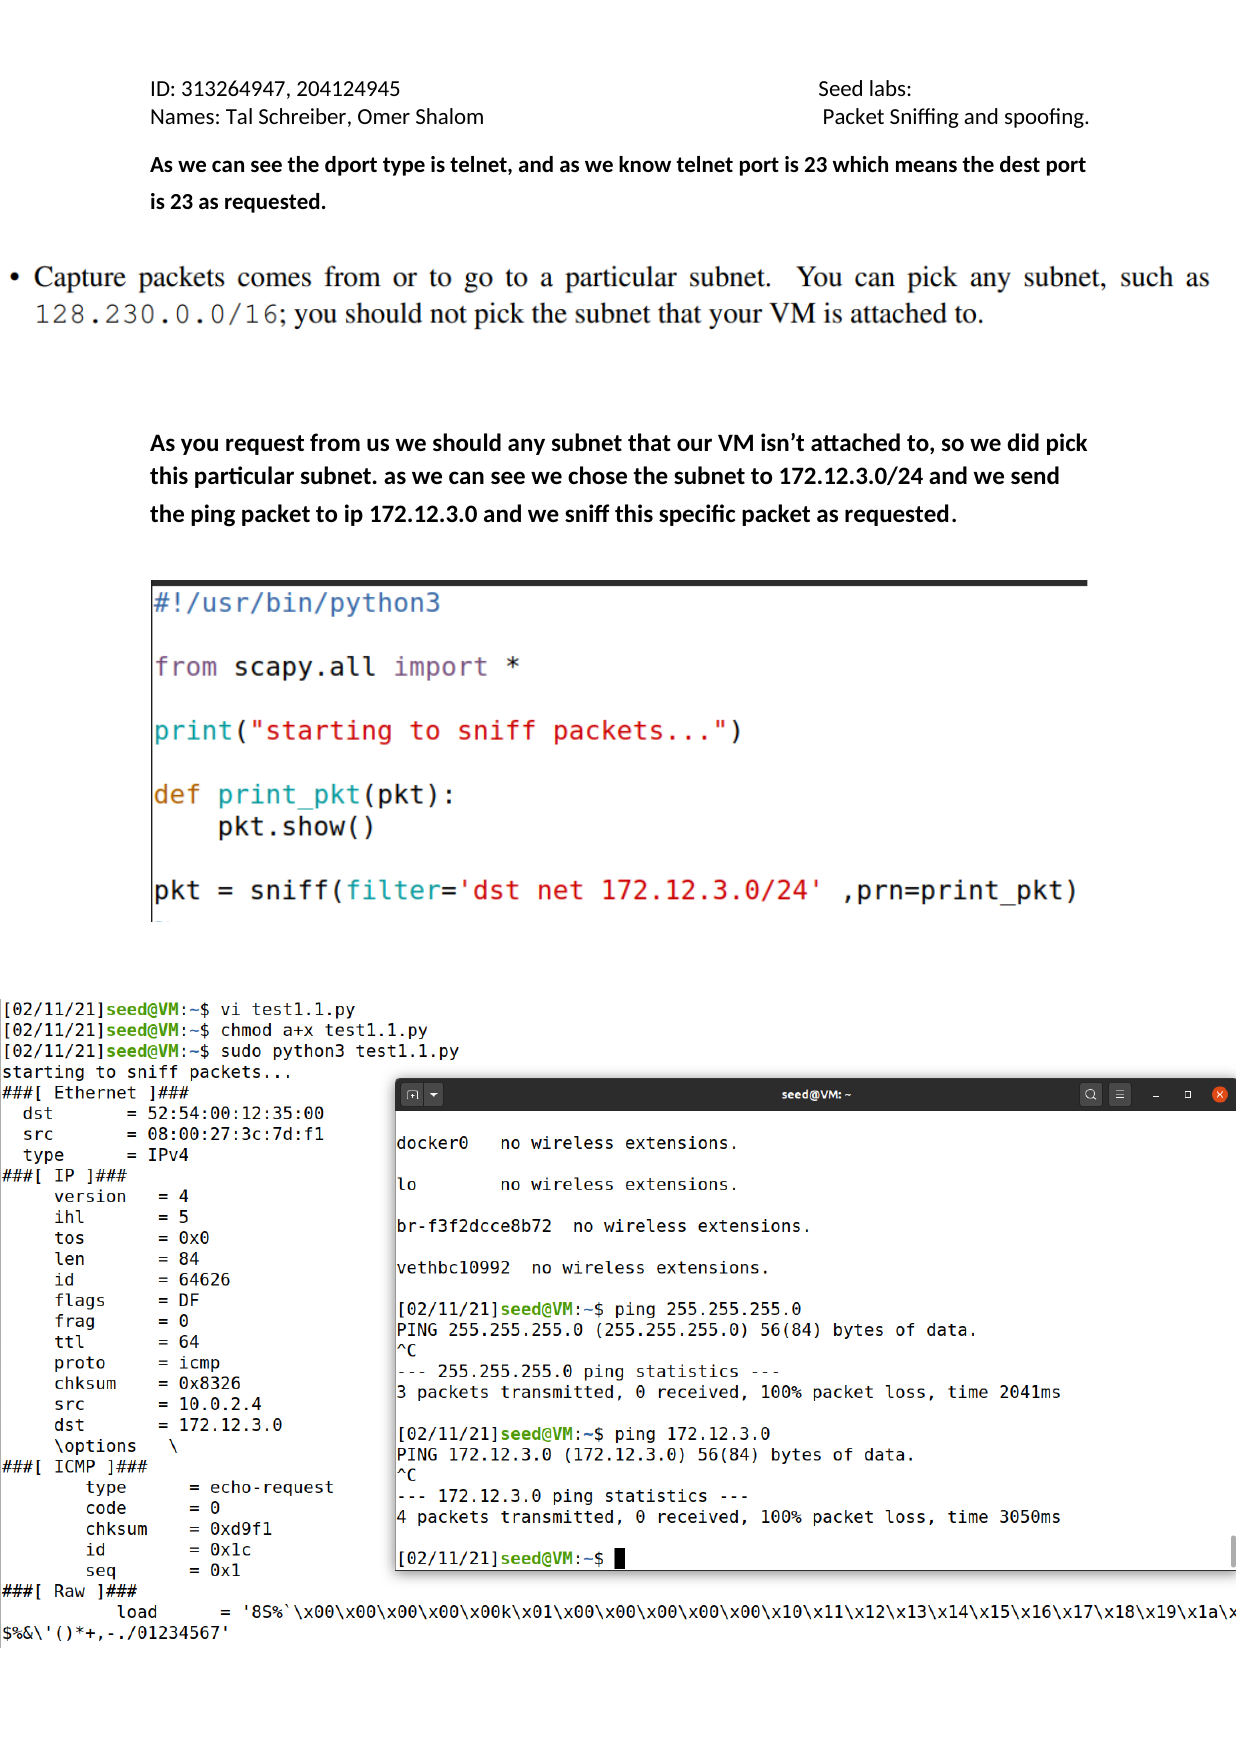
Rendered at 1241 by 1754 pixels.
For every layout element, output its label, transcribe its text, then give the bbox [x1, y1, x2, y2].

picture [150, 580, 1087, 921]
text As we can see the dport type is telnet, and as we know telnet port is 23 which means the dest port is 23 as requested. [150, 150, 1090, 216]
picture [0, 999, 1236, 1647]
picture [3, 258, 1225, 352]
text As you request from us we should any subnet that our VM isn’t attached to, so we did pick this particular subnet. as we can see we chose the subnet to 172.12.3.0/24 and we send the ping packet to ip 172.12.3.0 and we sniff this specific packet as requested. [150, 427, 1090, 529]
